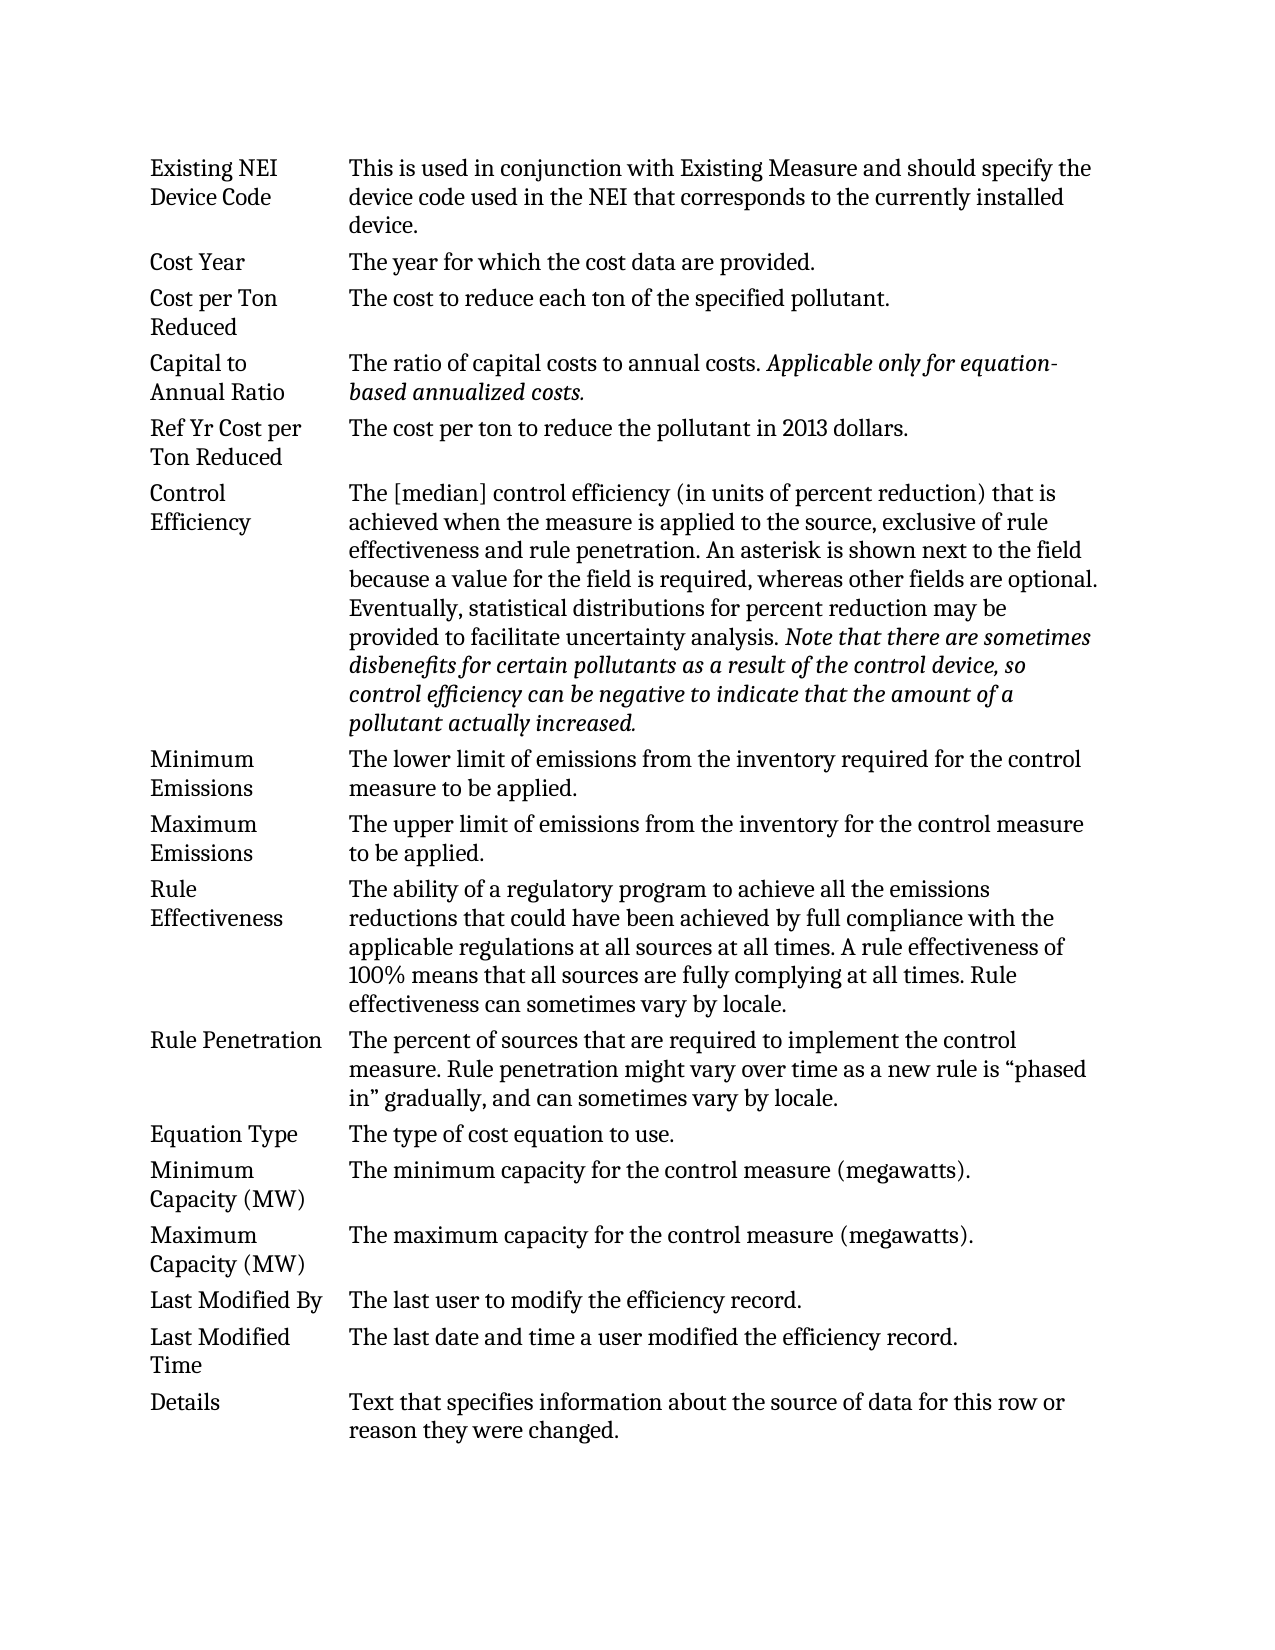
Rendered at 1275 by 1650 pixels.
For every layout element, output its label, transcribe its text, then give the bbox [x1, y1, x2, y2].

table_cell The [median] control efficiency (in units of percent reduction) that is achieved when the measure is applied to the source, exclusive of rule effectiveness and rule penetration. An asterisk is shown next to the field because a value for the field is required, whereas other fields are optional. Eventually, statistical distributions for percent reduction may be provided to facilitate uncertainty analysis. Note that there are sometimes disbenefits for certain pollutants as a result of the control device, so control efficiency can be negative to indicate that the amount of a pollutant actually increased. [338, 475, 1114, 741]
table_cell The ratio of capital costs to annual costs. Applicable only for equation-based annualized costs. [338, 345, 1114, 410]
table_cell Last Modified Time [139, 1319, 337, 1384]
table_cell The last date and time a user modified the efficiency record. [338, 1319, 1114, 1384]
table_cell Control Efficiency [139, 475, 337, 741]
table_cell Ref Yr Cost per Ton Reduced [139, 410, 337, 475]
table_cell The year for which the cost data are provided. [338, 244, 1114, 280]
table_cell Minimum Capacity (MW) [139, 1153, 337, 1217]
table_cell Last Modified By [139, 1283, 337, 1319]
table_cell Cost per Ton Reduced [139, 280, 337, 345]
table_cell Cost Year [139, 244, 337, 280]
table_cell The maximum capacity for the control measure (megawatts). [338, 1218, 1114, 1282]
table_cell The percent of sources that are required to implement the control measure. Rule penetration might vary over time as a new rule is “phased in” gradually, and can sometimes vary by locale. [338, 1023, 1114, 1116]
table_cell Text that specifies information about the source of data for this row or reason they were changed. [338, 1384, 1114, 1449]
table_cell Rule Effectiveness [139, 871, 337, 1022]
table_cell The cost to reduce each ton of the specified pollutant. [338, 280, 1114, 345]
table_cell The last user to modify the efficiency record. [338, 1283, 1114, 1319]
table_cell This is used in conjunction with Existing Measure and should specify the device code used in the NEI that corresponds to the currently installed device. [338, 150, 1114, 244]
table_cell Equation Type [139, 1116, 337, 1152]
table_cell The ability of a regulatory program to achieve all the emissions reductions that could have been achieved by full compliance with the applicable regulations at all sources at all times. A rule effectiveness of 100% means that all sources are fully complying at all times. Rule effectiveness can sometimes vary by locale. [338, 871, 1114, 1022]
table_cell Minimum Emissions [139, 741, 337, 806]
table_cell The upper limit of emissions from the inventory for the control measure to be applied. [338, 806, 1114, 871]
table_cell Details [139, 1384, 337, 1449]
table_cell Maximum Capacity (MW) [139, 1218, 337, 1282]
table_cell The minimum capacity for the control measure (megawatts). [338, 1153, 1114, 1217]
table_cell Existing NEI Device Code [139, 150, 337, 244]
table_cell Capital to Annual Ratio [139, 345, 337, 410]
table_cell The type of cost equation to use. [338, 1116, 1114, 1152]
table_cell Rule Penetration [139, 1023, 337, 1116]
table_cell Maximum Emissions [139, 806, 337, 871]
table_cell The cost per ton to reduce the pollutant in 2013 dollars. [338, 410, 1114, 475]
table_cell The lower limit of emissions from the inventory required for the control measure to be applied. [338, 741, 1114, 806]
